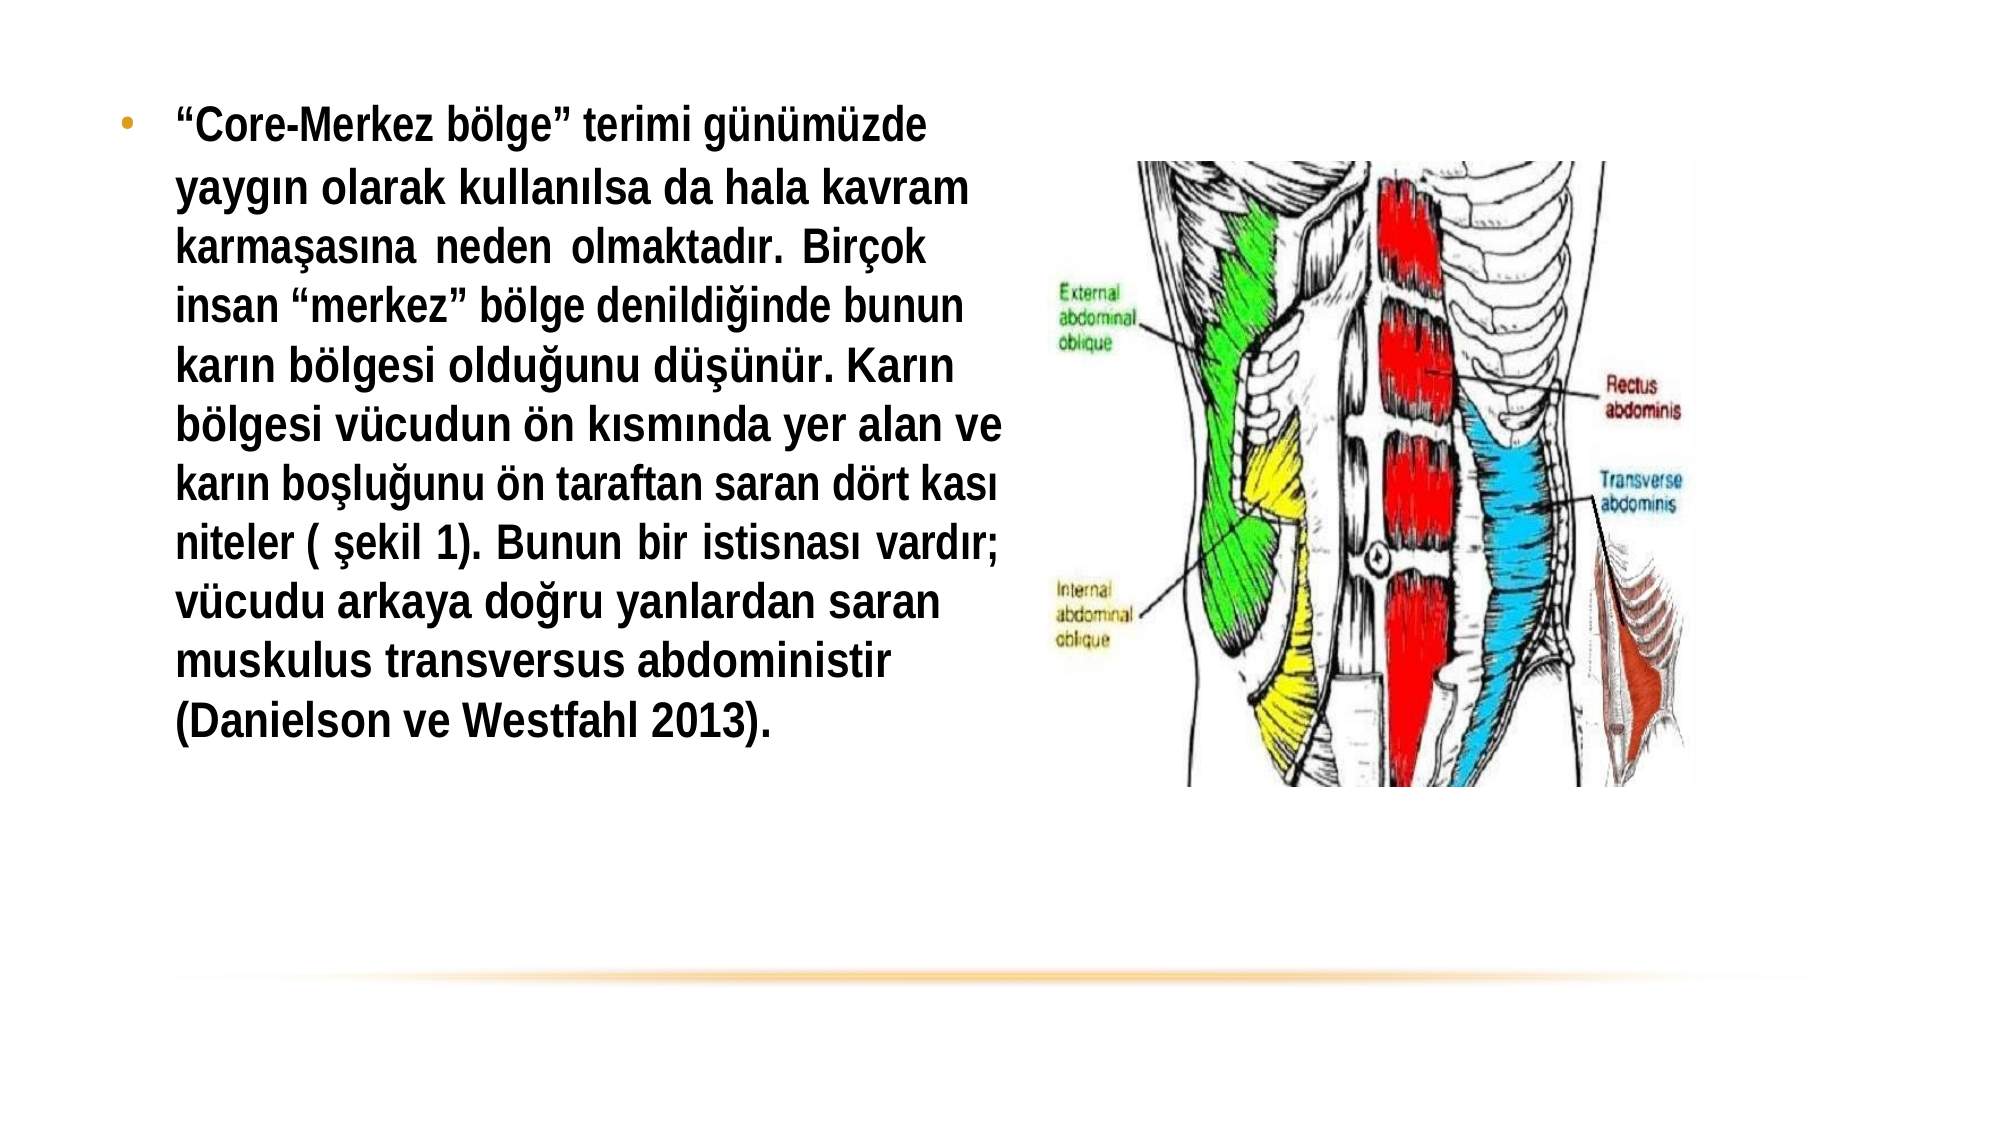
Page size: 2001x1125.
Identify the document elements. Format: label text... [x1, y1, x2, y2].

picture [96, 966, 1892, 988]
picture [1047, 161, 1697, 787]
list “Core-Merkez bölge” terimi günümüzde yaygın olarak kullanılsa da hala kavram karmaşasına neden olmaktadır. Birçok insan “merkez” bölge denildiğinde bunun karın bölgesi olduğunu düşünür. Karın bölgesi vücudun ön kısmında yer alan ve karın boşluğunu ön taraftan saran dört kası niteler ( şekil 1). Bunun bir istisnası vardır; vücudu arkaya doğru yanlardan saran muskulus transversus abdoministir (Danielson ve Westfahl 2013). [119, 88, 1045, 748]
